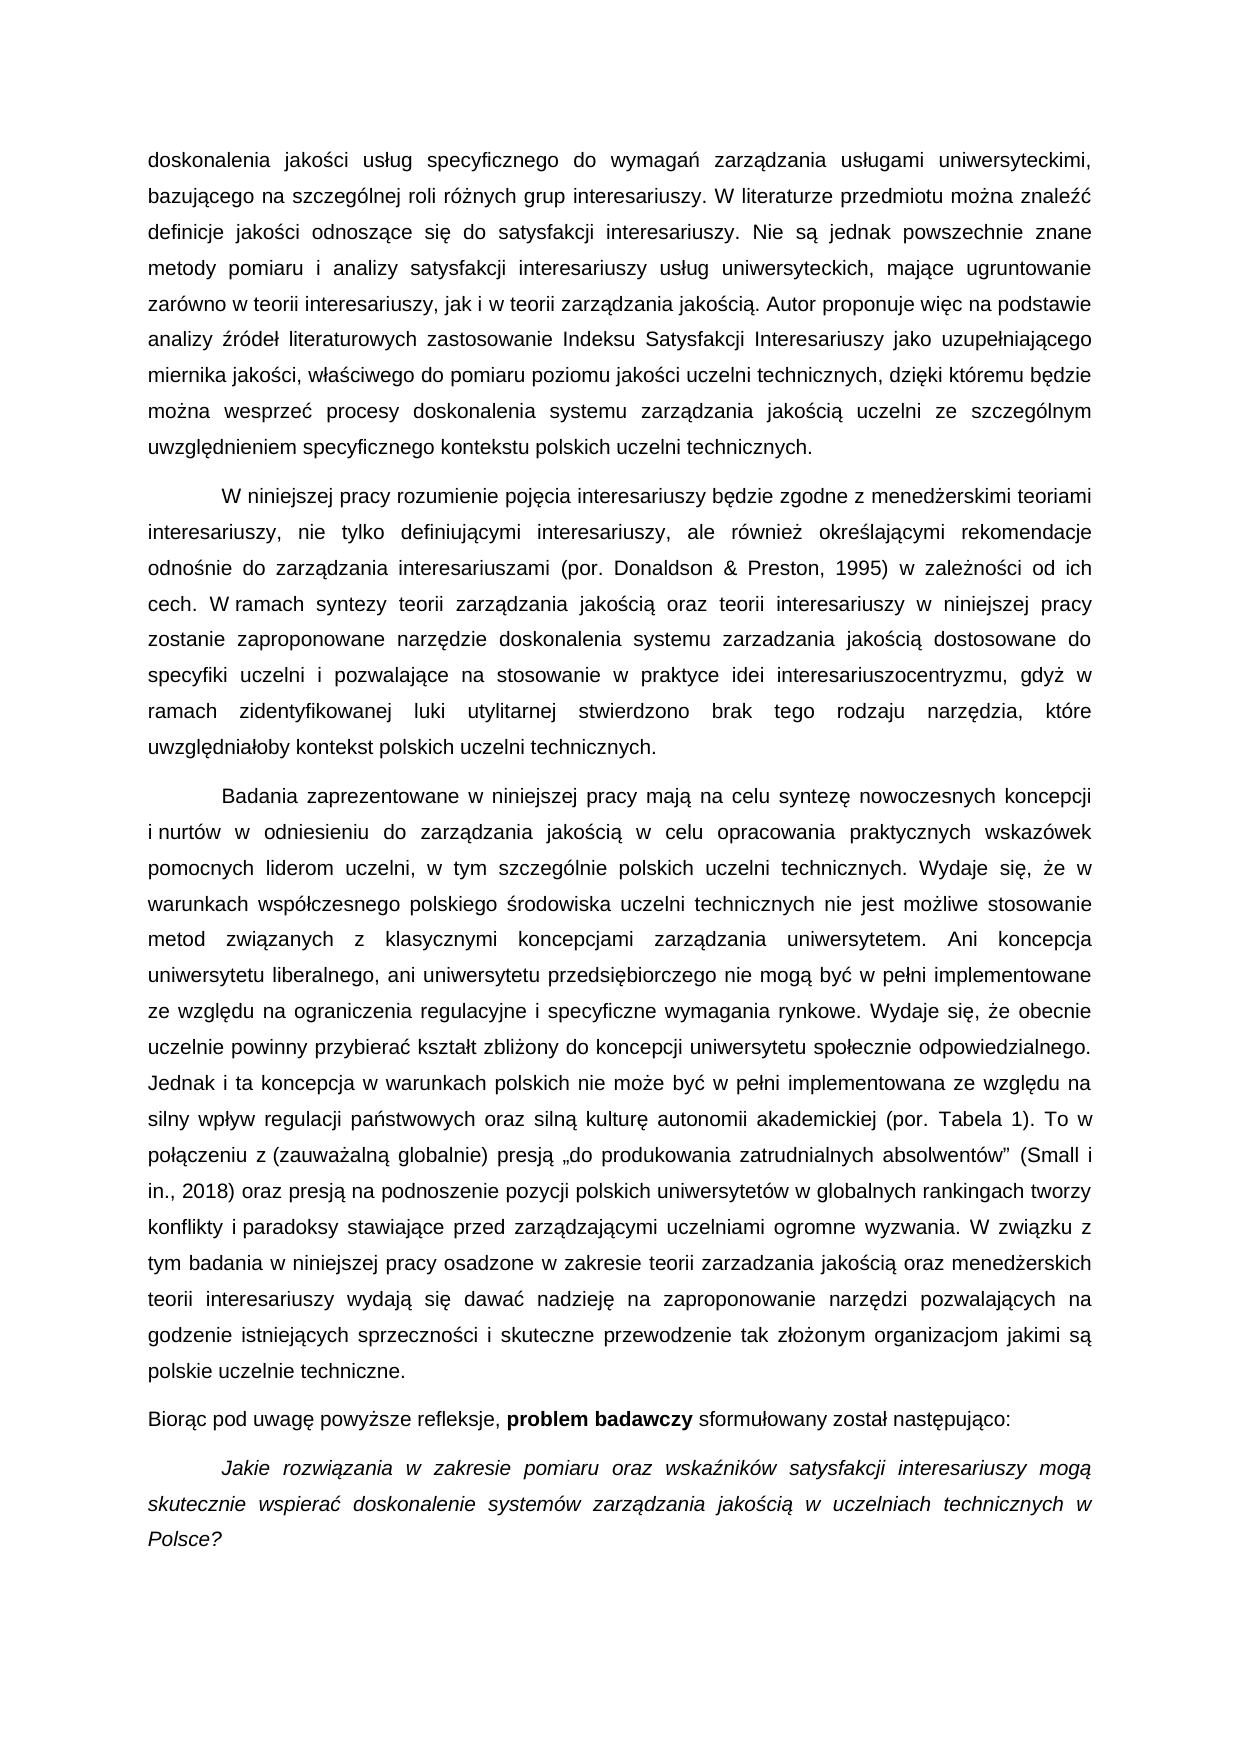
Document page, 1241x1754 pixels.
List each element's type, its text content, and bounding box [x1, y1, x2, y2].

text Jakie rozwiązania w zakresie pomiaru oraz wskaźników satysfakcji interesariuszy mogą skutecznie wspierać doskonalenie systemów zarządzania jakością w uczelniach technicznych w Polsce? [148, 1455, 1093, 1551]
text Badania zaprezentowane w niniejszej pracy mają na celu syntezę nowoczesnych koncepcji i nurtów w odniesieniu do zarządzania jakością w celu opracowania praktycznych wskazówek pomocnych liderom uczelni, w tym szczególnie polskich uczelni technicznych. Wydaje się, że w warunkach współczesnego polskiego środowiska uczelni technicznych nie jest możliwe stosowanie metod związanych z klasycznymi koncepcjami zarządzania uniwersytetem. Ani koncepcja uniwersytetu liberalnego, ani uniwersytetu przedsiębiorczego nie mogą być w pełni implementowane ze względu na ograniczenia regulacyjne i specyficzne wymagania rynkowe. Wydaje się, że obecnie uczelnie powinny przybierać kształt zbliżony do koncepcji uniwersytetu społecznie odpowiedzialnego. Jednak i ta koncepcja w warunkach polskich nie może być w pełni implementowana ze względu na silny wpływ regulacji państwowych oraz silną kulturę autonomii akademickiej (por. Tabela 1). To w połączeniu z (zauważalną globalnie) presją „do produkowania zatrudnialnych absolwentów” (Small i in., 2018) oraz presją na podnoszenie pozycji polskich uniwersytetów w globalnych rankingach tworzy konflikty i paradoksy stawiające przed zarządzającymi uczelniami ogromne wyzwania. W związku z tym badania w niniejszej pracy osadzone w zakresie teorii zarzadzania jakością oraz menedżerskich teorii interesariuszy wydają się dawać nadzieję na zaproponowanie narzędzi pozwalających na godzenie istniejących sprzeczności i skuteczne przewodzenie tak złożonym organizacjom jakimi są polskie uczelnie techniczne. [148, 783, 1093, 1382]
text Biorąc pod uwagę powyższe refleksje, problem badawczy sformułowany został następująco: [148, 1407, 1093, 1431]
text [148, 148, 1093, 459]
text W niniejszej pracy rozumienie pojęcia interesariuszy będzie zgodne z menedżerskimi teoriami interesariuszy, nie tylko definiującymi interesariuszy, ale również określającymi rekomendacje odnośnie do zarządzania interesariuszami (por. Donaldson & Preston, 1995) w zależności od ich cech. W ramach syntezy teorii zarządzania jakością oraz teorii interesariuszy w niniejszej pracy zostanie zaproponowane narzędzie doskonalenia systemu zarzadzania jakością dostosowane do specyfiki uczelni i pozwalające na stosowanie w praktyce idei interesariuszocentryzmu, gdyż w ramach zidentyfikowanej luki utylitarnej stwierdzono brak tego rodzaju narzędzia, które uwzględniałoby kontekst polskich uczelni technicznych. [148, 483, 1093, 759]
